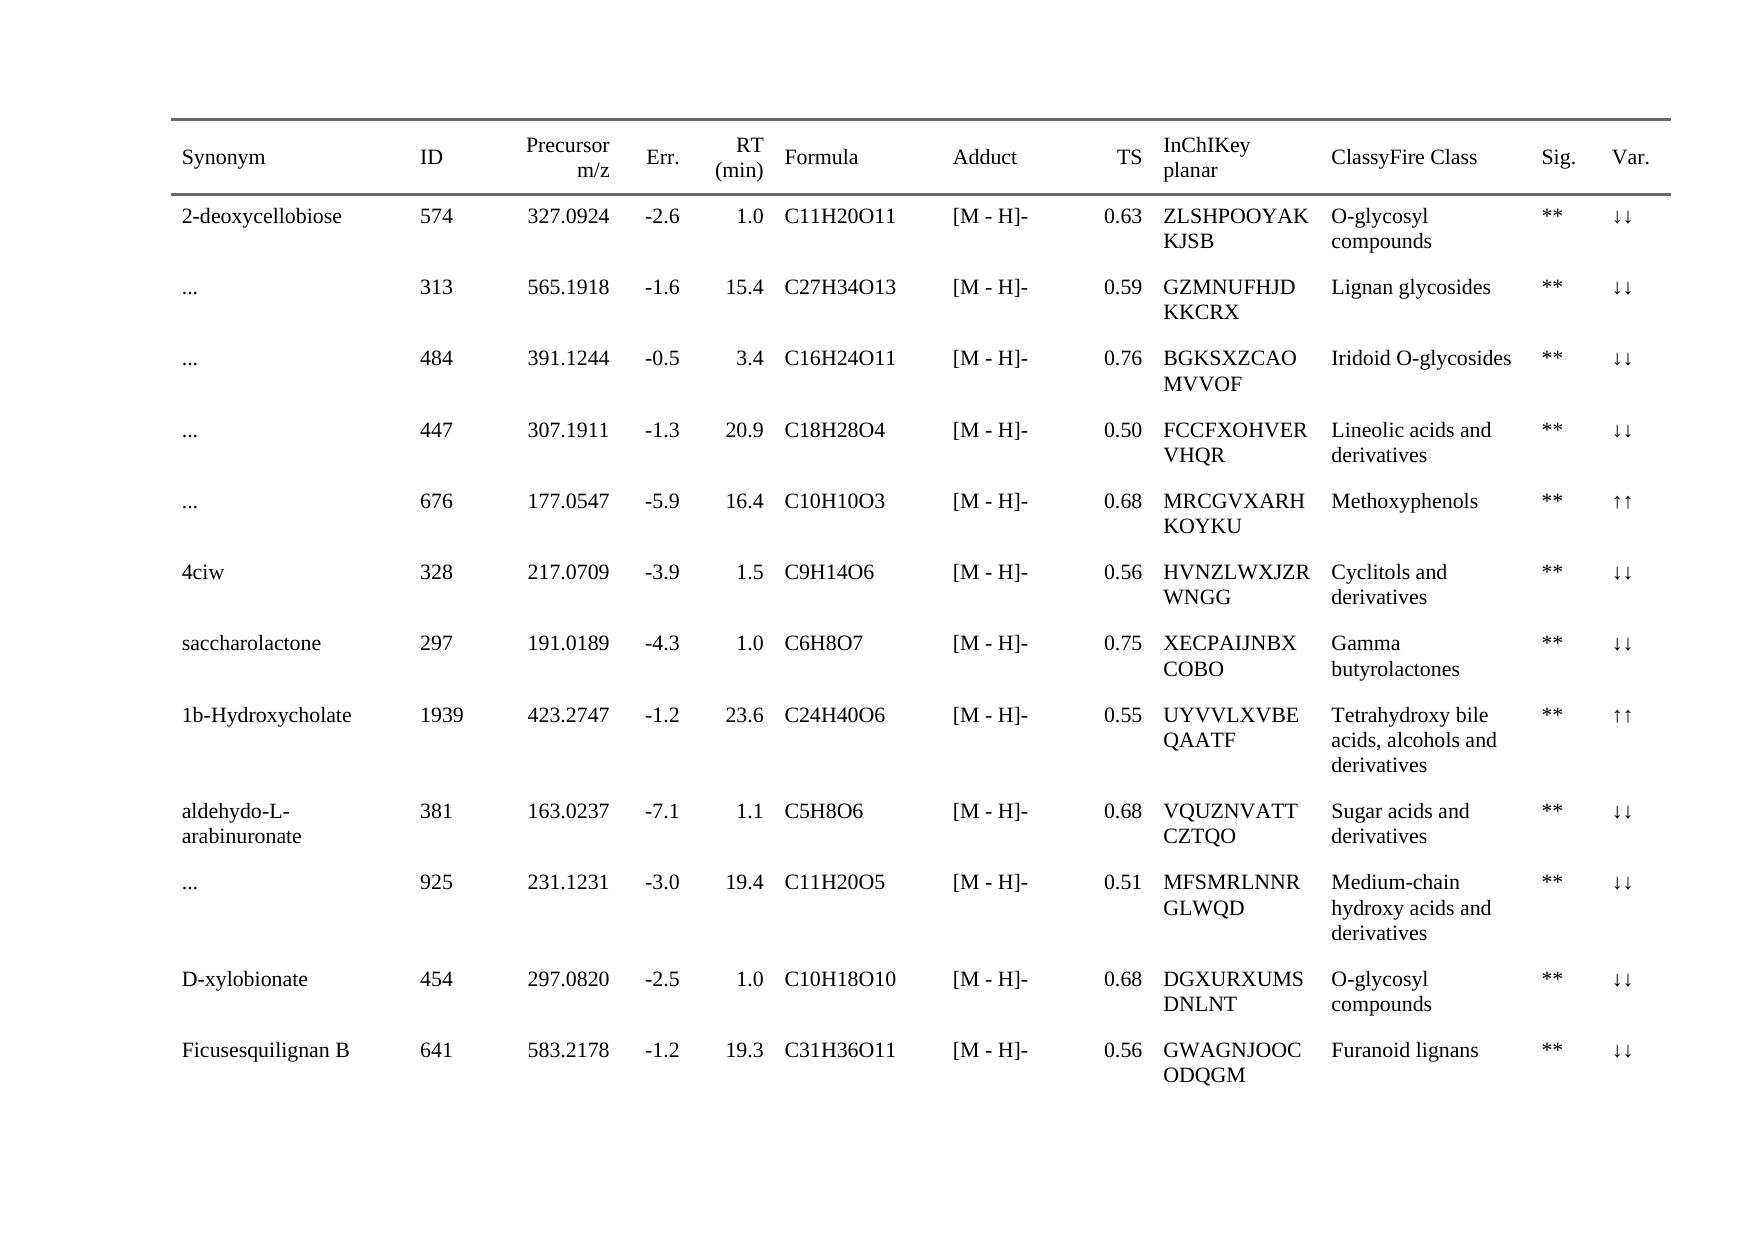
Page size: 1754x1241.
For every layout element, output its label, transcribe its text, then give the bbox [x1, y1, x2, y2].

table_cell ↓↓ [1601, 1027, 1671, 1098]
table_cell FCCFXOHVERVHQR [1153, 406, 1321, 477]
table_cell ↓↓ [1601, 264, 1671, 335]
table_cell C18H28O4 [774, 406, 942, 477]
table_cell [M - H]- [942, 955, 1082, 1027]
table_cell ** [1531, 691, 1601, 788]
table_cell C5H8O6 [774, 788, 942, 859]
table_cell -1.2 [620, 1027, 690, 1098]
table_cell C6H8O7 [774, 620, 942, 691]
table_cell Gamma butyrolactones [1321, 620, 1531, 691]
table_cell ** [1531, 478, 1601, 549]
table_cell 0.63 [1083, 196, 1153, 264]
table_cell 423.2747 [480, 691, 620, 788]
table_cell [M - H]- [942, 1027, 1082, 1098]
table_cell 0.75 [1083, 620, 1153, 691]
table_cell 1.0 [690, 620, 774, 691]
table_header ID [410, 121, 479, 192]
table_cell ** [1531, 620, 1601, 691]
table_cell HVNZLWXJZRWNGG [1153, 549, 1321, 620]
table_cell [M - H]- [942, 859, 1082, 955]
table_header Synonym [171, 121, 409, 192]
table_header Err. [620, 121, 690, 192]
table_cell -2.6 [620, 196, 690, 264]
table_cell ** [1531, 406, 1601, 477]
table_cell 447 [410, 406, 479, 477]
table_cell ↓↓ [1601, 620, 1671, 691]
table_cell 484 [410, 335, 479, 406]
table_cell Ficusesquilignan B [171, 1027, 409, 1098]
table_cell ... [171, 406, 409, 477]
table_cell ** [1531, 549, 1601, 620]
table_cell 177.0547 [480, 478, 620, 549]
table_cell Sugar acids and derivatives [1321, 788, 1531, 859]
table_cell ** [1531, 955, 1601, 1027]
table_cell Iridoid O-glycosides [1321, 335, 1531, 406]
table_cell GWAGNJOOCODQGM [1153, 1027, 1321, 1098]
table_cell ↓↓ [1601, 196, 1671, 264]
table_cell 391.1244 [480, 335, 620, 406]
table_cell ↓↓ [1601, 549, 1671, 620]
table_cell 1.1 [690, 788, 774, 859]
table_cell -3.0 [620, 859, 690, 955]
table_cell ↑↑ [1601, 478, 1671, 549]
table_header Precursor m/z [480, 121, 620, 192]
table_cell ** [1531, 1027, 1601, 1098]
table_cell 925 [410, 859, 479, 955]
table_cell 565.1918 [480, 264, 620, 335]
table_cell -1.2 [620, 691, 690, 788]
table_cell Cyclitols and derivatives [1321, 549, 1531, 620]
table_cell C27H34O13 [774, 264, 942, 335]
table_cell -2.5 [620, 955, 690, 1027]
table_cell 297 [410, 620, 479, 691]
table_cell XECPAIJNBXCOBO [1153, 620, 1321, 691]
table_cell Tetrahydroxy bile acids, alcohols and derivatives [1321, 691, 1531, 788]
table_cell Furanoid lignans [1321, 1027, 1531, 1098]
table_cell -7.1 [620, 788, 690, 859]
table_cell 4ciw [171, 549, 409, 620]
table_cell -1.3 [620, 406, 690, 477]
table_cell [M - H]- [942, 620, 1082, 691]
table_header InChIKey planar [1153, 121, 1321, 192]
table_cell 19.4 [690, 859, 774, 955]
table_cell 1.5 [690, 549, 774, 620]
table_cell ** [1531, 264, 1601, 335]
table_cell [M - H]- [942, 788, 1082, 859]
table_cell 1.0 [690, 955, 774, 1027]
table_cell ↓↓ [1601, 335, 1671, 406]
table_cell ... [171, 264, 409, 335]
table_cell 1b-Hydroxycholate [171, 691, 409, 788]
table_header Sig. [1531, 121, 1601, 192]
table_cell MFSMRLNNRGLWQD [1153, 859, 1321, 955]
table_cell C9H14O6 [774, 549, 942, 620]
table_cell Lineolic acids and derivatives [1321, 406, 1531, 477]
table_cell 0.56 [1083, 1027, 1153, 1098]
table_cell ↓↓ [1601, 859, 1671, 955]
table_cell ↓↓ [1601, 955, 1671, 1027]
table_cell Lignan glycosides [1321, 264, 1531, 335]
table_cell 3.4 [690, 335, 774, 406]
table_cell [M - H]- [942, 335, 1082, 406]
table_cell ↓↓ [1601, 406, 1671, 477]
table_cell DGXURXUMSDNLNT [1153, 955, 1321, 1027]
table_cell ** [1531, 196, 1601, 264]
table_cell 19.3 [690, 1027, 774, 1098]
table_cell 1939 [410, 691, 479, 788]
table_cell 327.0924 [480, 196, 620, 264]
table_cell D-xylobionate [171, 955, 409, 1027]
table_cell [M - H]- [942, 406, 1082, 477]
table_cell O-glycosyl compounds [1321, 955, 1531, 1027]
table_cell 328 [410, 549, 479, 620]
table_cell [M - H]- [942, 549, 1082, 620]
table_cell C24H40O6 [774, 691, 942, 788]
table_header Formula [774, 121, 942, 192]
table_cell C11H20O5 [774, 859, 942, 955]
table_cell 0.51 [1083, 859, 1153, 955]
table_cell 0.76 [1083, 335, 1153, 406]
table_cell ↑↑ [1601, 691, 1671, 788]
table_cell O-glycosyl compounds [1321, 196, 1531, 264]
table_cell 0.68 [1083, 478, 1153, 549]
table_cell 641 [410, 1027, 479, 1098]
table_cell 676 [410, 478, 479, 549]
table_cell 23.6 [690, 691, 774, 788]
table_header Var. [1601, 121, 1671, 192]
table_cell [M - H]- [942, 478, 1082, 549]
table_cell GZMNUFHJDKKCRX [1153, 264, 1321, 335]
table_cell 15.4 [690, 264, 774, 335]
table_header Adduct [942, 121, 1082, 192]
table_cell C16H24O11 [774, 335, 942, 406]
table_cell [M - H]- [942, 691, 1082, 788]
table_cell [M - H]- [942, 264, 1082, 335]
table_cell -4.3 [620, 620, 690, 691]
table_cell 0.68 [1083, 955, 1153, 1027]
table_header TS [1083, 121, 1153, 192]
table_cell 454 [410, 955, 479, 1027]
table_cell 574 [410, 196, 479, 264]
table_cell 0.68 [1083, 788, 1153, 859]
table_cell 217.0709 [480, 549, 620, 620]
table_cell 0.55 [1083, 691, 1153, 788]
table_cell 2-deoxycellobiose [171, 196, 409, 264]
table_cell 1.0 [690, 196, 774, 264]
table_cell 297.0820 [480, 955, 620, 1027]
table_cell ... [171, 478, 409, 549]
table_cell ↓↓ [1601, 788, 1671, 859]
table_cell BGKSXZCAOMVVOF [1153, 335, 1321, 406]
table_cell ** [1531, 788, 1601, 859]
table_cell Methoxyphenols [1321, 478, 1531, 549]
table_cell 381 [410, 788, 479, 859]
table_cell ** [1531, 335, 1601, 406]
table_cell C10H10O3 [774, 478, 942, 549]
table_cell 20.9 [690, 406, 774, 477]
table_cell 0.56 [1083, 549, 1153, 620]
table_cell 0.59 [1083, 264, 1153, 335]
table_cell 191.0189 [480, 620, 620, 691]
table_cell 307.1911 [480, 406, 620, 477]
table_cell C11H20O11 [774, 196, 942, 264]
table_cell 0.50 [1083, 406, 1153, 477]
table_header ClassyFire Class [1321, 121, 1531, 192]
table_cell C10H18O10 [774, 955, 942, 1027]
table_cell -3.9 [620, 549, 690, 620]
table_cell ** [1531, 859, 1601, 955]
table_cell [M - H]- [942, 196, 1082, 264]
table_cell ... [171, 335, 409, 406]
table_cell -5.9 [620, 478, 690, 549]
table_cell -1.6 [620, 264, 690, 335]
table_cell VQUZNVATTCZTQO [1153, 788, 1321, 859]
table_cell 313 [410, 264, 479, 335]
table_cell 163.0237 [480, 788, 620, 859]
table_cell aldehydo-L-arabinuronate [171, 788, 409, 859]
table_cell saccharolactone [171, 620, 409, 691]
table_cell -0.5 [620, 335, 690, 406]
table_cell ZLSHPOOYAKKJSB [1153, 196, 1321, 264]
table_cell 231.1231 [480, 859, 620, 955]
table_cell 16.4 [690, 478, 774, 549]
table_cell ... [171, 859, 409, 955]
table_cell 583.2178 [480, 1027, 620, 1098]
table_cell MRCGVXARHKOYKU [1153, 478, 1321, 549]
table_cell Medium-chain hydroxy acids and derivatives [1321, 859, 1531, 955]
table_cell C31H36O11 [774, 1027, 942, 1098]
table_cell UYVVLXVBEQAATF [1153, 691, 1321, 788]
table_header RT (min) [690, 121, 774, 192]
